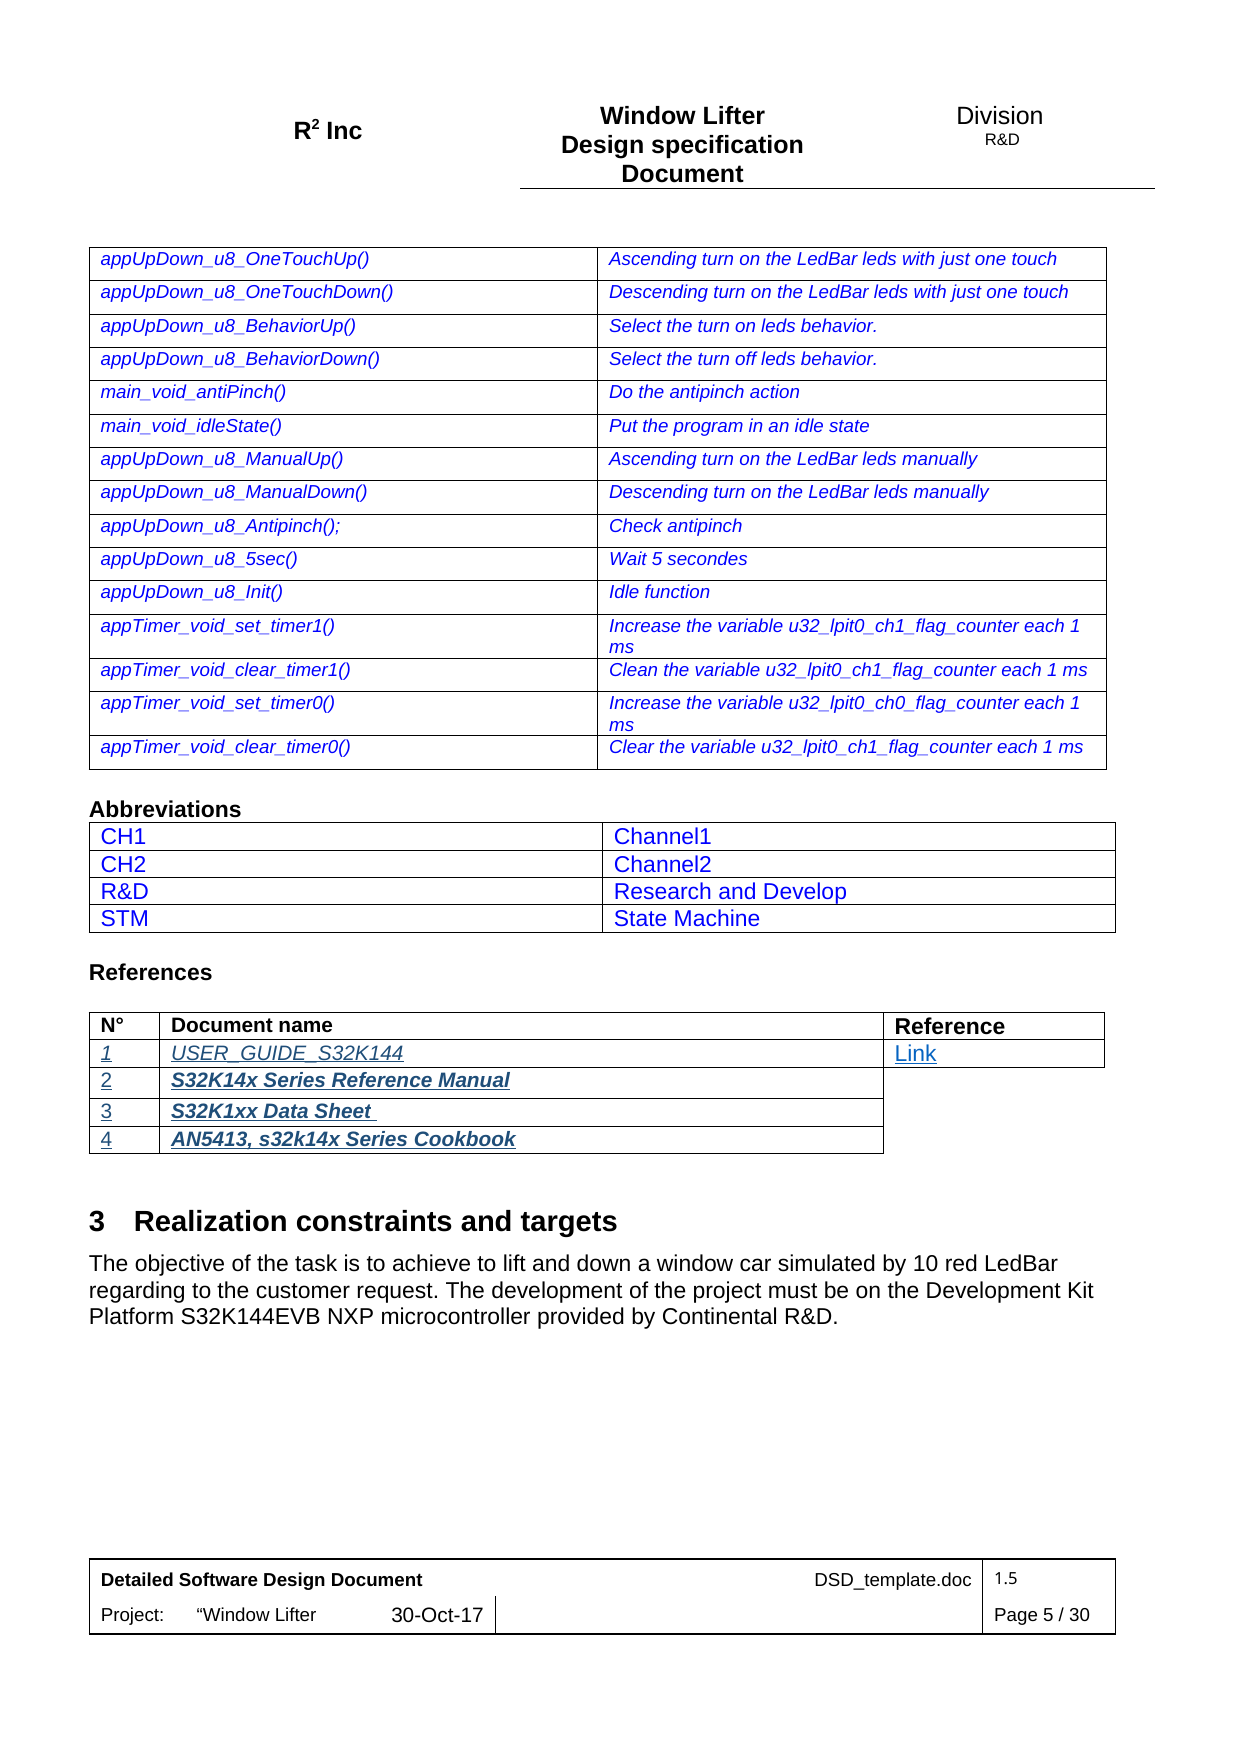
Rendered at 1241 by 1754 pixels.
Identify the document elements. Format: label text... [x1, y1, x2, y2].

table_cell 3 [90, 1099, 159, 1126]
table_header Document name [160, 1013, 883, 1039]
text Abbreviations [89, 796, 1152, 822]
table_header CH1 [90, 823, 602, 849]
table_cell appUpDown_u8_ManualDown() [90, 481, 597, 513]
table_cell Select the turn on leds behavior. [598, 315, 1106, 347]
table_header Channel1 [603, 823, 1115, 849]
subtitle Realization constraints and targets [89, 1204, 1152, 1238]
table_cell R&D [90, 878, 602, 904]
table_cell main_void_antiPinch() [90, 381, 597, 413]
table_cell appUpDown_u8_OneTouchUp() [90, 248, 597, 280]
table_header Reference [884, 1013, 1104, 1039]
text References [89, 933, 1152, 1012]
table_cell CH2 [90, 851, 602, 877]
table_cell Ascending turn on the LedBar leds manually [598, 448, 1106, 480]
table_cell appUpDown_u8_BehaviorDown() [90, 348, 597, 380]
table_cell appUpDown_u8_5sec() [90, 548, 597, 580]
table_cell Research and Develop [603, 878, 1115, 904]
table_header N° [90, 1013, 159, 1039]
table_cell appUpDown_u8_Init() [90, 581, 597, 613]
table_cell Do the antipinch action [598, 381, 1106, 413]
table_cell appTimer_void_clear_timer1() [90, 659, 597, 691]
table_cell appUpDown_u8_Antipinch(); [90, 515, 597, 547]
table_cell Put the program in an idle state [598, 415, 1106, 447]
table_cell Ascending turn on the LedBar leds with just one touch [598, 248, 1106, 280]
table_cell appUpDown_u8_BehaviorUp() [90, 315, 597, 347]
table_cell Increase the variable u32_lpit0_ch1_flag_counter each 1 ms [598, 615, 1106, 658]
table_cell State Machine [603, 905, 1115, 932]
table_cell appTimer_void_clear_timer0() [90, 736, 597, 768]
table_cell Descending turn on the LedBar leds manually [598, 481, 1106, 513]
table_cell Clean the variable u32_lpit0_ch1_flag_counter each 1 ms [598, 659, 1106, 691]
table_cell 2 [90, 1068, 159, 1098]
table_cell Wait 5 secondes [598, 548, 1106, 580]
table_cell Clear the variable u32_lpit0_ch1_flag_counter each 1 ms [598, 736, 1106, 768]
table_cell appTimer_void_set_timer0() [90, 692, 597, 735]
table_cell USER_GUIDE_S32K144 [160, 1040, 883, 1067]
table_cell Descending turn on the LedBar leds with just one touch [598, 281, 1106, 313]
table_cell S32K1xx Data Sheet [160, 1099, 883, 1126]
table_cell S32K14x Series Reference Manual [160, 1068, 883, 1098]
table_cell appTimer_void_set_timer1() [90, 615, 597, 658]
table_cell Channel2 [603, 851, 1115, 877]
table_cell Check antipinch [598, 515, 1106, 547]
table_cell Idle function [598, 581, 1106, 613]
table_cell 1 [90, 1040, 159, 1067]
table_cell AN5413, s32k14x Series Cookbook [160, 1127, 883, 1153]
table_cell Link [884, 1040, 1104, 1067]
table_cell appUpDown_u8_OneTouchDown() [90, 281, 597, 313]
table_cell STM [90, 905, 602, 932]
text The objective of the task is to achieve to lift and down a window car simulated by 10 red LedBar regarding to the customer request. The development of the project must be on the Development Kit Platform S32K144EVB NXP microcontroller provided by Continental R&D. [89, 1250, 1152, 1329]
table_cell 4 [90, 1127, 159, 1153]
table_cell main_void_idleState() [90, 415, 597, 447]
table_cell appUpDown_u8_ManualUp() [90, 448, 597, 480]
table_cell Increase the variable u32_lpit0_ch0_flag_counter each 1 ms [598, 692, 1106, 735]
table_cell Select the turn off leds behavior. [598, 348, 1106, 380]
